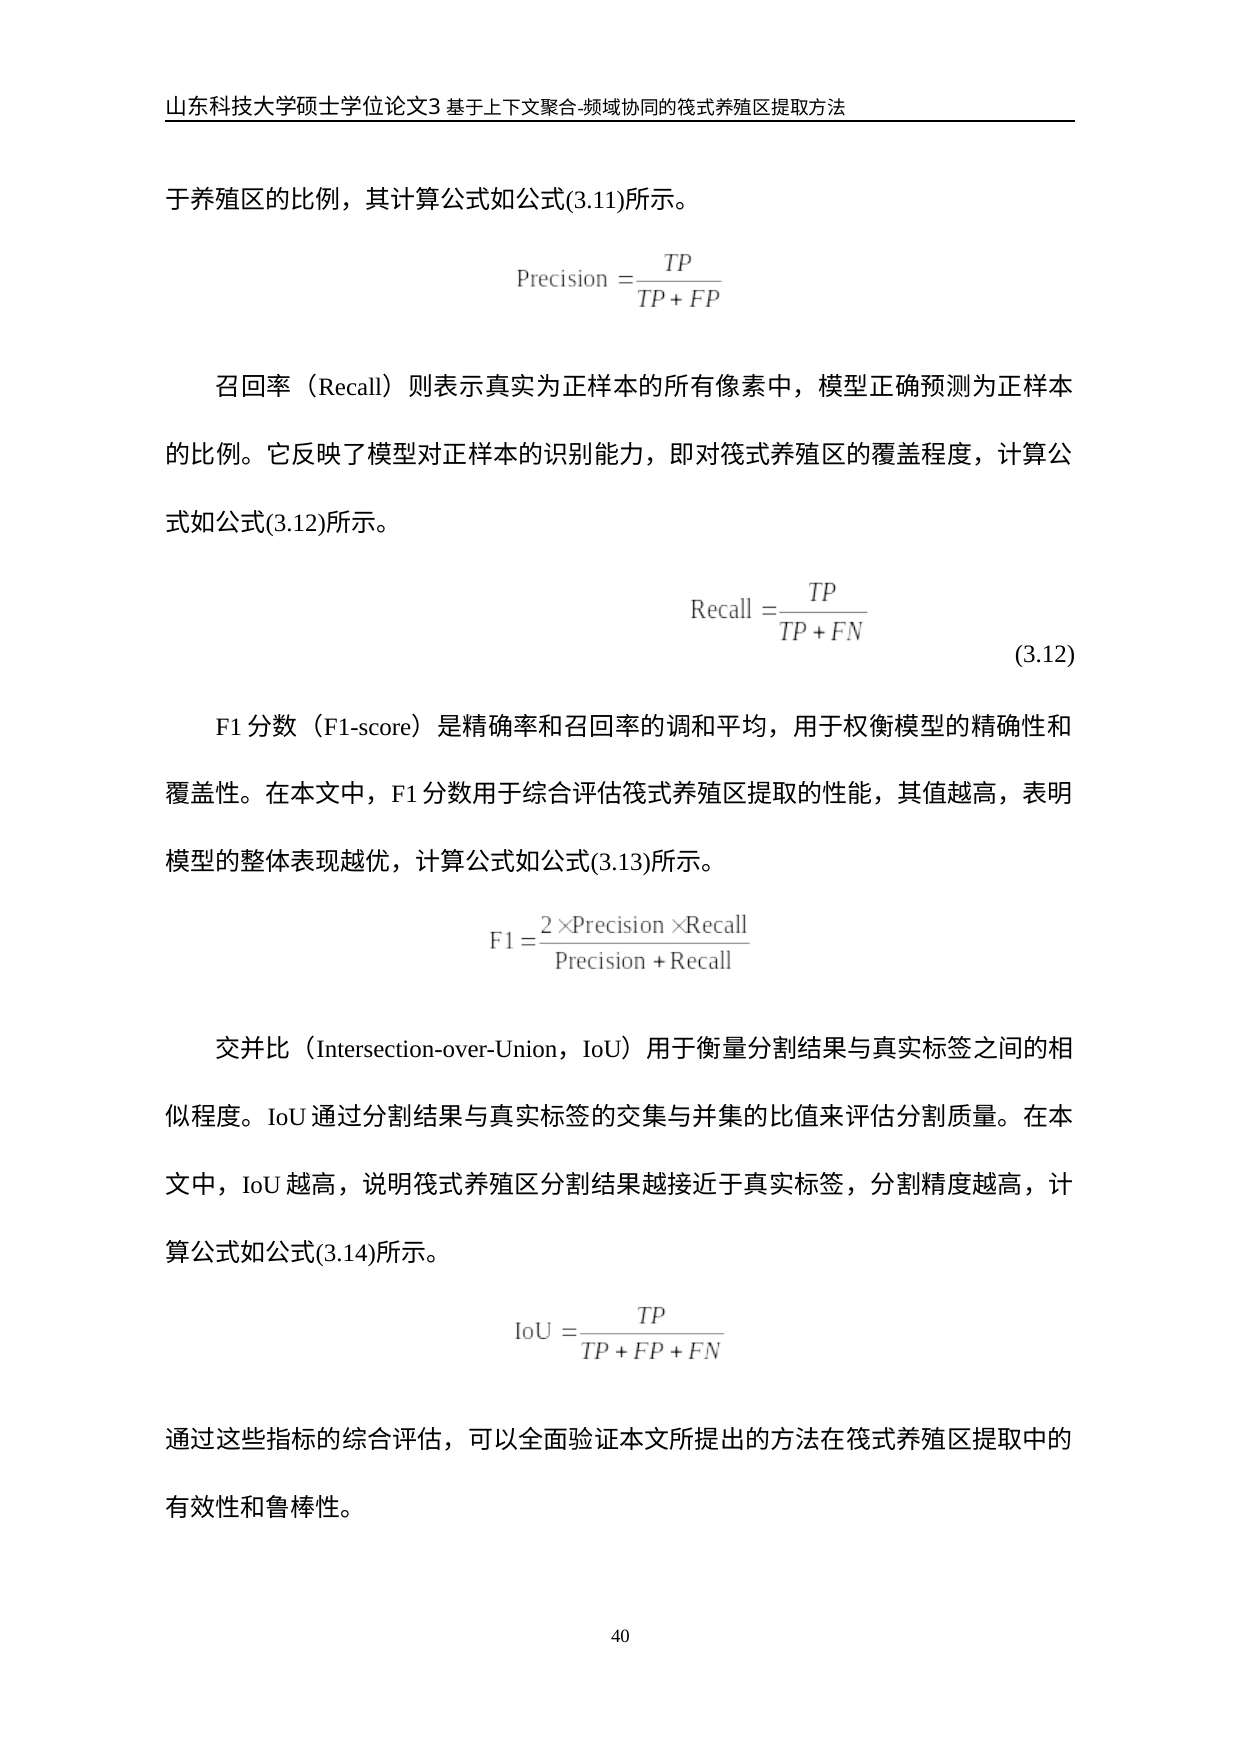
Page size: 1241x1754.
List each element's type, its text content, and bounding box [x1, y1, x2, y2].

text 通过这些指标的综合评估，可以全面验证本文所提出的方法在筏式养殖区提取中的有效性和鲁棒性。 [165, 1403, 1075, 1539]
text F1分数（F1-score）是精确率和召回率的调和平均，用于权衡模型的精确性和覆盖性。在本文中，F1分数用于综合评估筏式养殖区提取的性能，其值越高，表明模型的整体表现越优，计算公式如公式(3.13)所示。 [165, 690, 1075, 894]
text (3.14) [165, 1301, 1075, 1386]
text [165, 164, 1075, 232]
text 召回率（Recall）则表示真实为正样本的所有像素中，模型正确预测为正样本的比例。它反映了模型对正样本的识别能力，即对筏式养殖区的覆盖程度，计算公式如公式(3.12)所示。 [165, 351, 1075, 554]
text (3.12) [165, 571, 1075, 673]
text 交并比（Intersection-over-Union，IoU）用于衡量分割结果与真实标签之间的相似程度。IoU通过分割结果与真实标签的交集与并集的比值来评估分割质量。在本文中，IoU越高，说明筏式养殖区分割结果越接近于真实标签，分割精度越高，计算公式如公式(3.14)所示。 [165, 1013, 1075, 1284]
text (3.11) [165, 249, 1075, 334]
text (3.13) [165, 911, 1075, 996]
